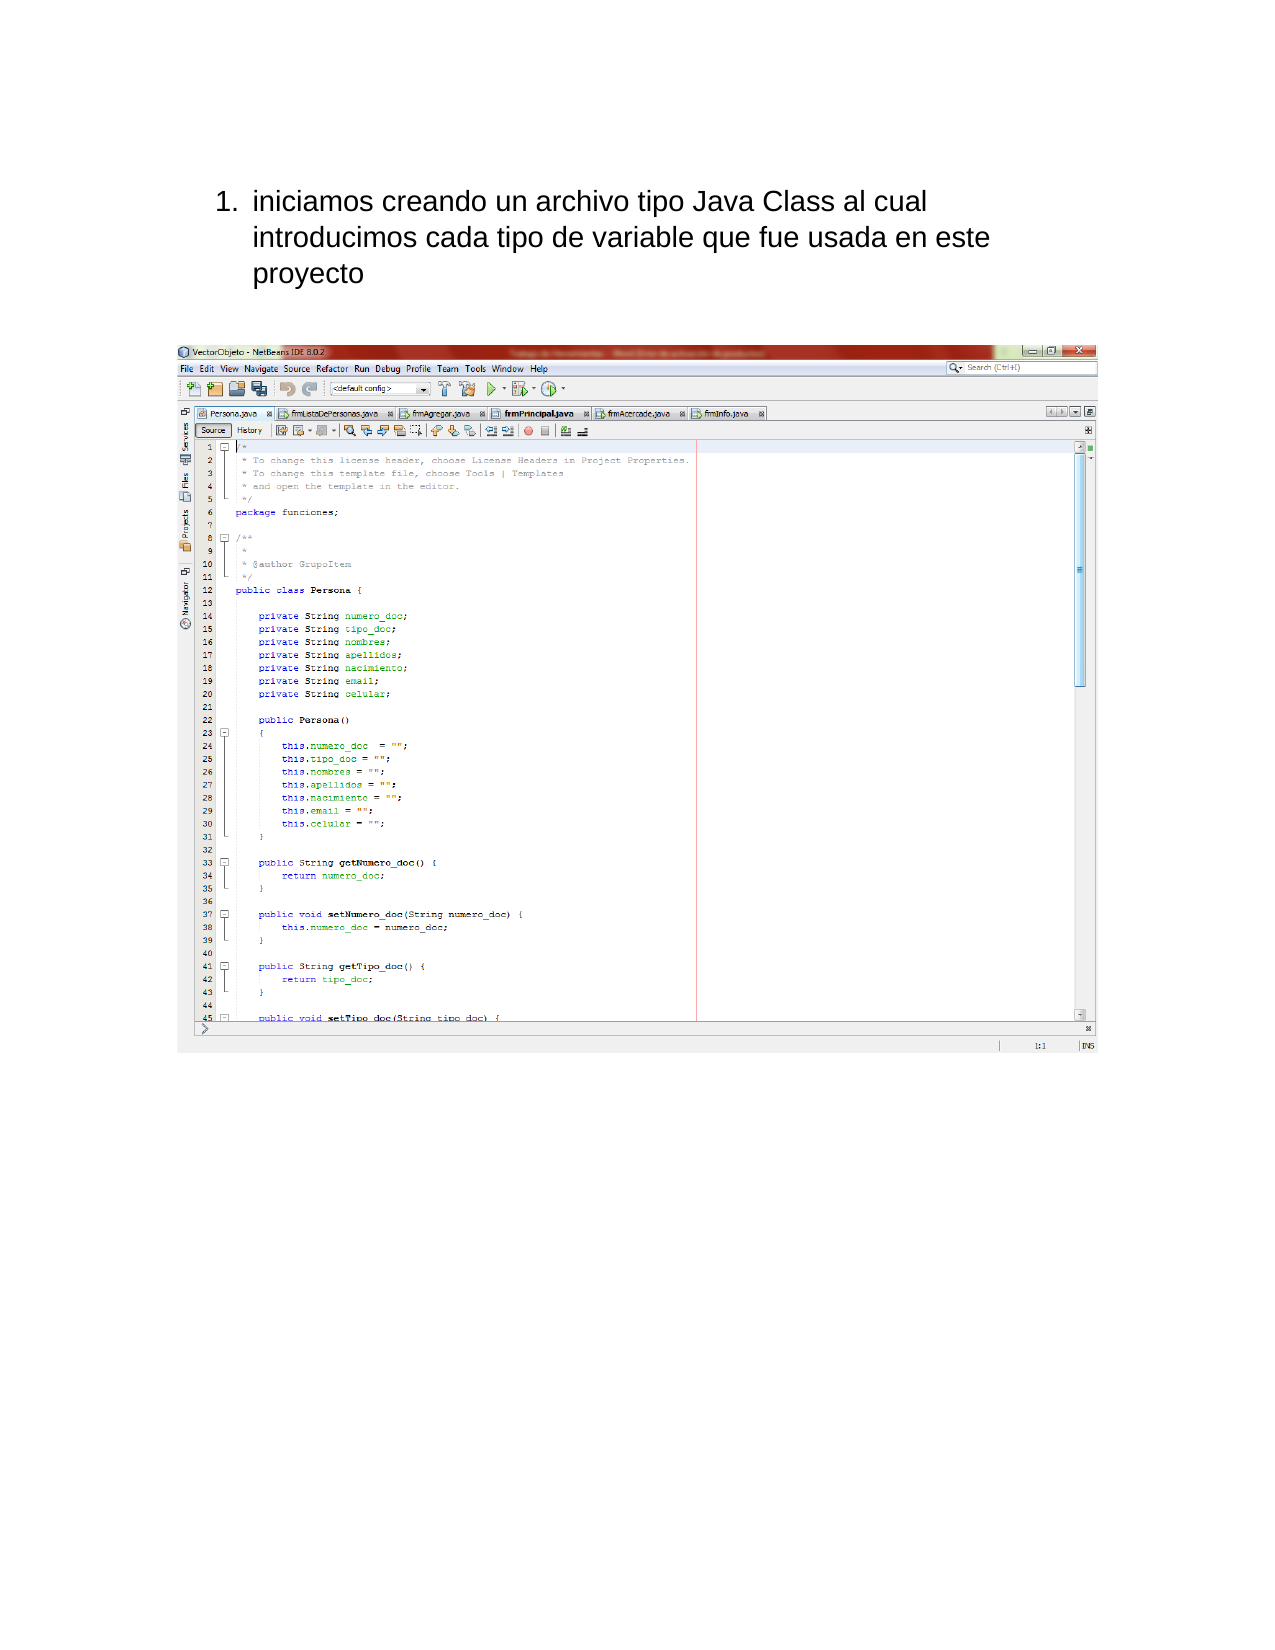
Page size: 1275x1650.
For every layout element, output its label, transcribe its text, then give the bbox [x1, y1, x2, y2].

list iniciamos creando un archivo tipo Java Class al cual introducimos cada tipo de variable que fue usada en este proyecto [215, 184, 1098, 289]
picture [177, 345, 1098, 1053]
